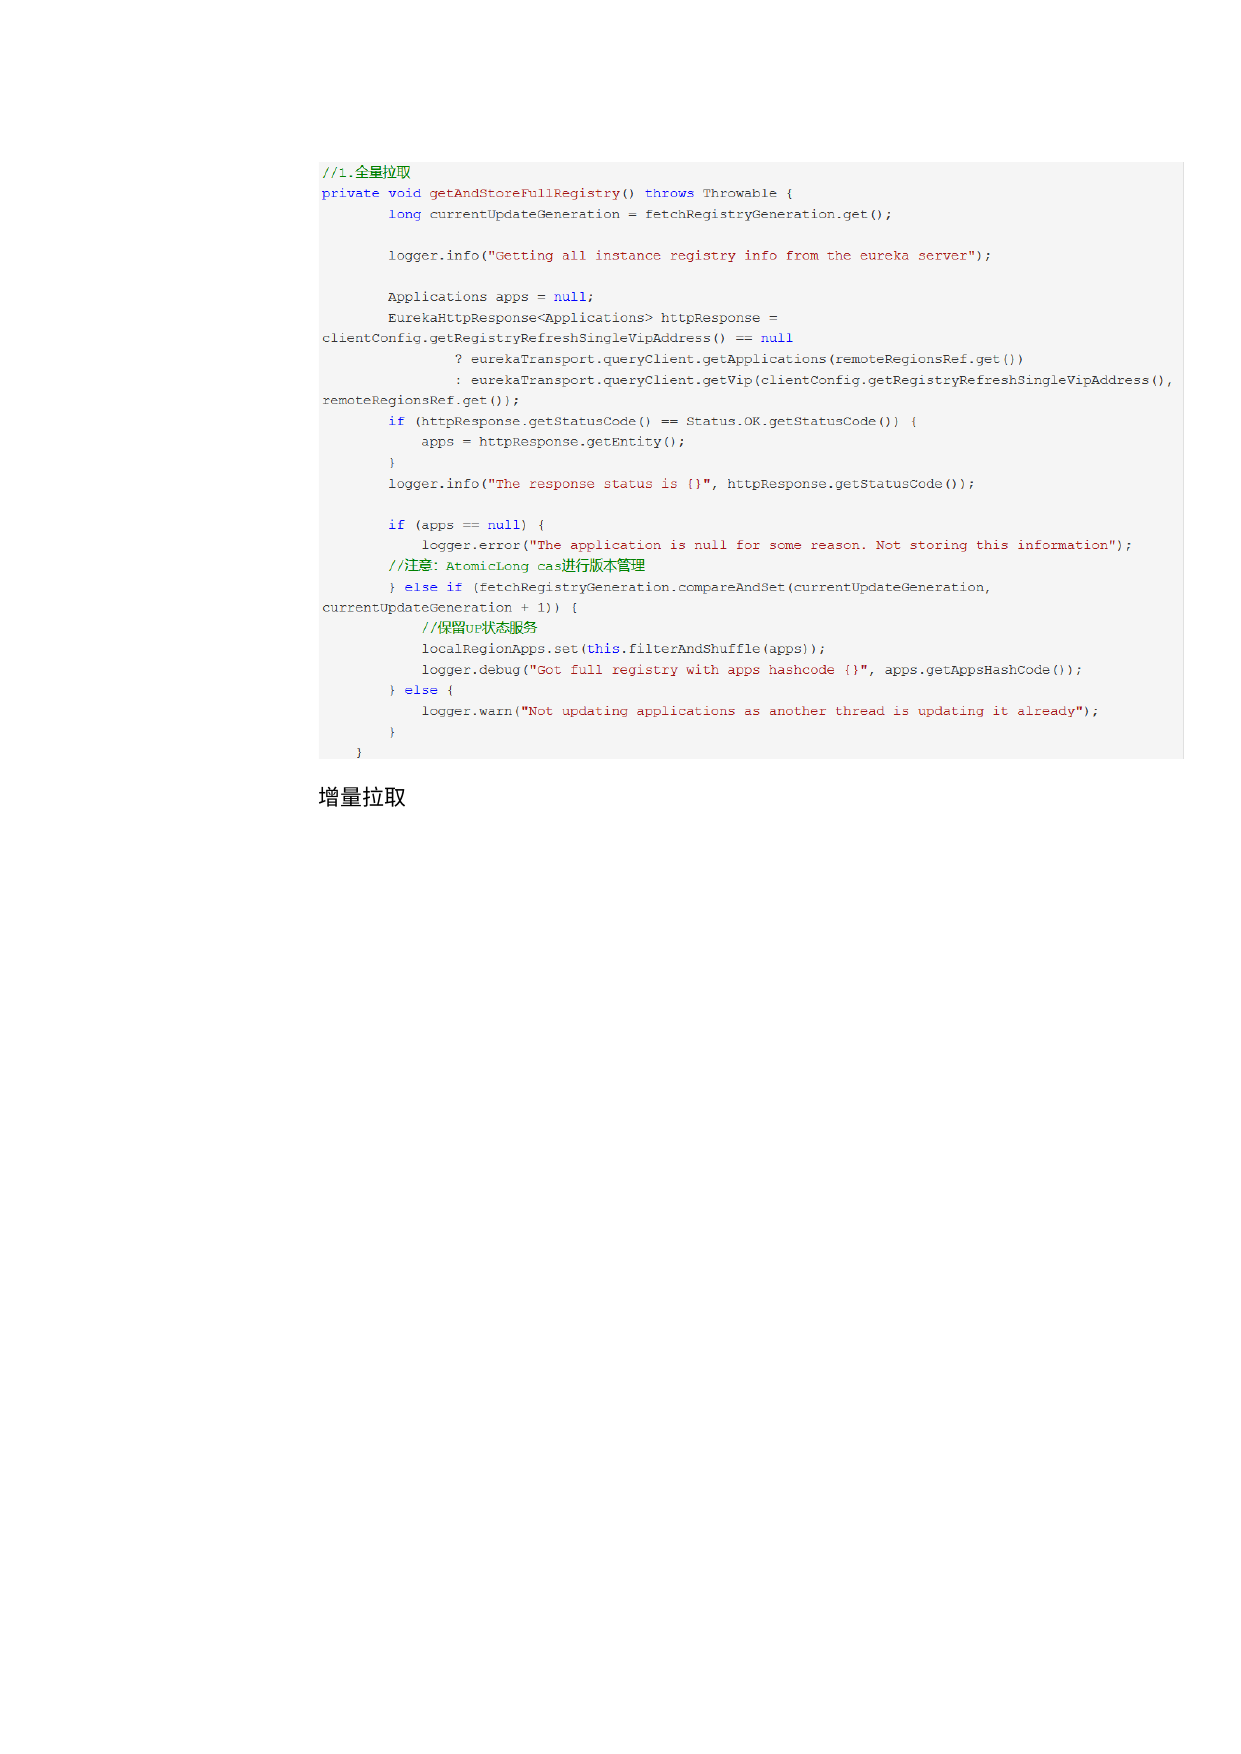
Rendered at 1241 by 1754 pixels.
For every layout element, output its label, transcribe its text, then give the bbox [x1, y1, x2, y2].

list 增量拉取 [319, 779, 1053, 812]
picture [318, 162, 1184, 759]
